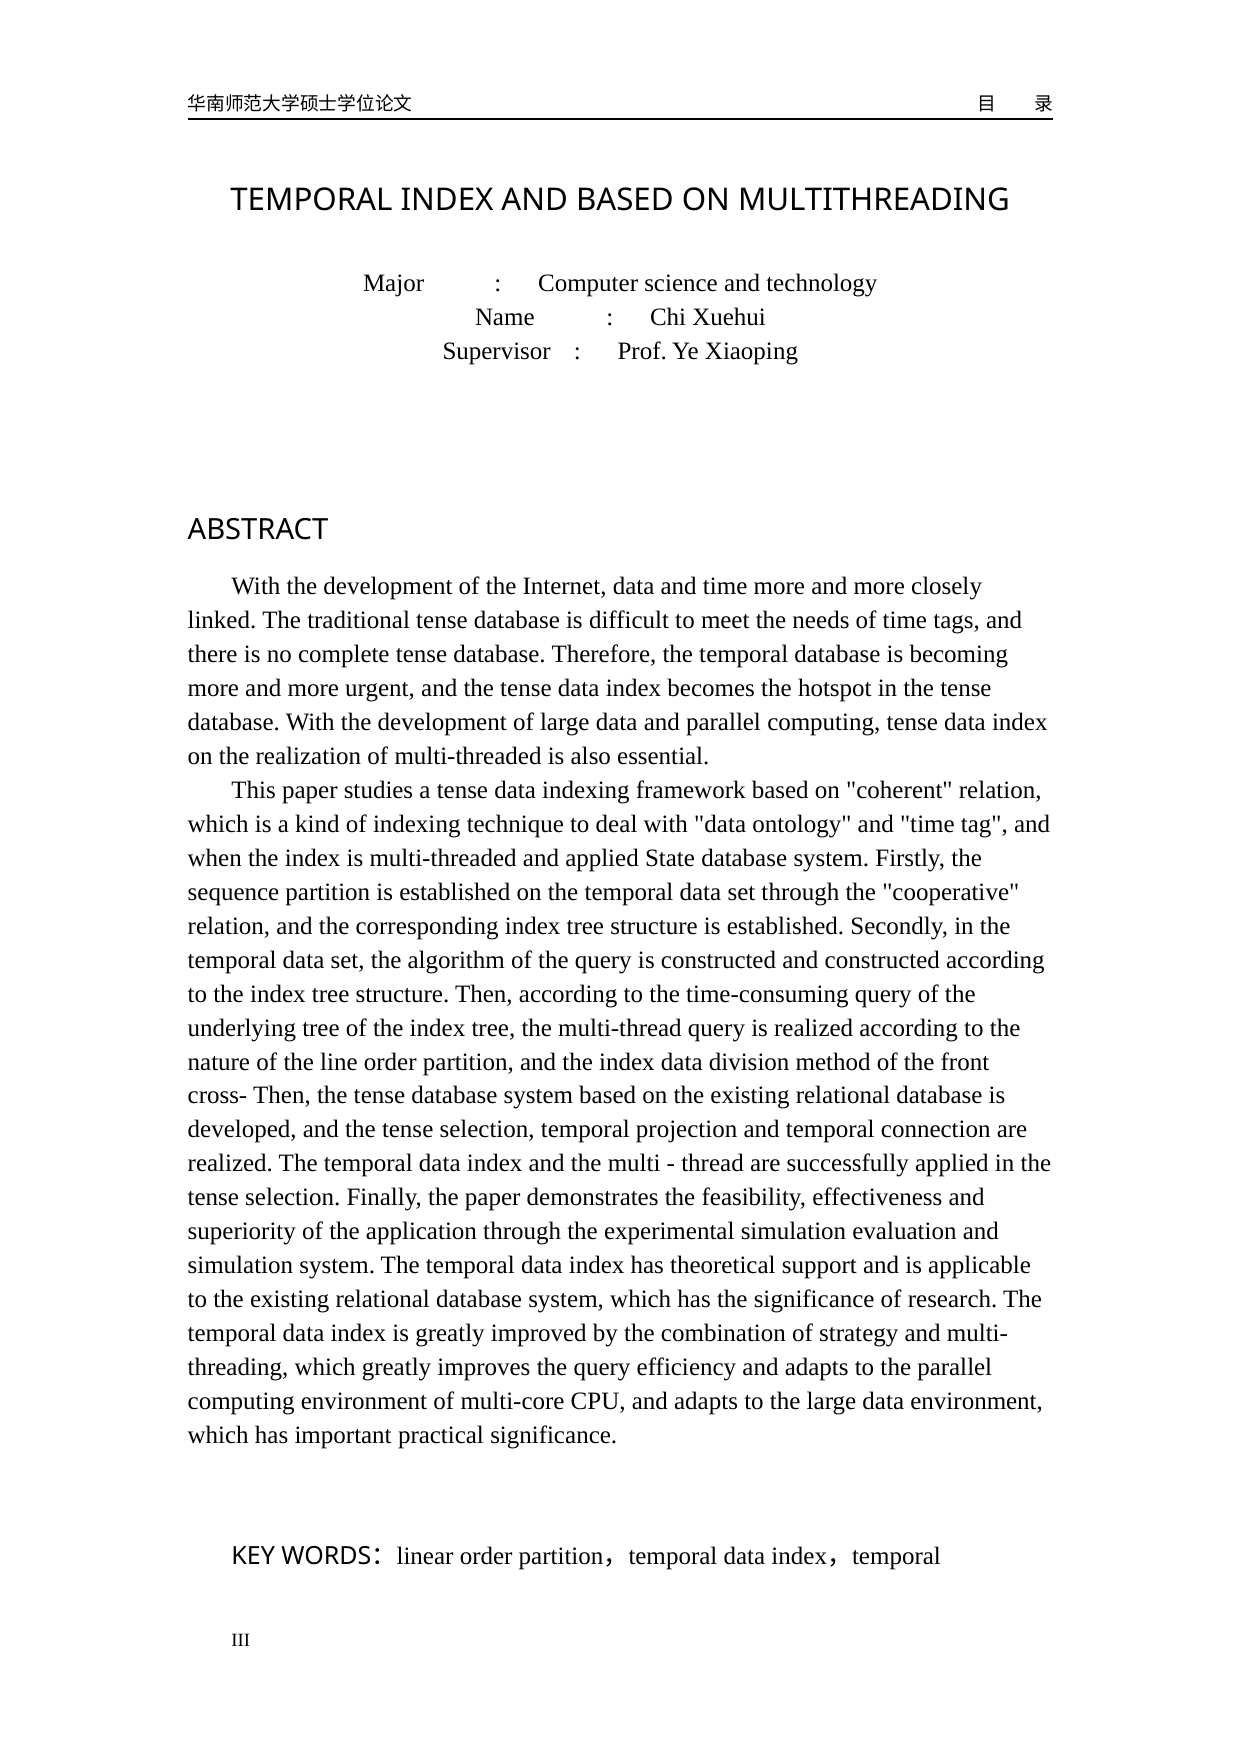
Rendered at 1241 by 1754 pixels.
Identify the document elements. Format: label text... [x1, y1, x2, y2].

text This paper studies a tense data indexing framework based on "coherent" relation, which is a kind of indexing technique to deal with "data ontology" and "time tag", and when the index is multi-threaded and applied State database system. Firstly, the sequence partition is established on the temporal data set through the "cooperative" relation, and the corresponding index tree structure is established. Secondly, in the temporal data set, the algorithm of the query is constructed and constructed according to the index tree structure. Then, according to the time-consuming query of the underlying tree of the index tree, the multi-thread query is realized according to the nature of the line order partition, and the index data division method of the front cross- Then, the tense database system based on the existing relational database is developed, and the tense selection, temporal projection and temporal connection are realized. The temporal data index and the multi - thread are successfully applied in the tense selection. Finally, the paper demonstrates the feasibility, effectiveness and superiority of the application through the experimental simulation evaluation and simulation system. The temporal data index has theoretical support and is applicable to the existing relational database system, which has the significance of research. The temporal data index is greatly improved by the combination of strategy and multi-threading, which greatly improves the query efficiency and adapts to the parallel computing environment of multi-core CPU, and adapts to the large data environment, which has important practical significance. [187, 772, 1053, 1452]
text With the development of the Internet, data and time more and more closely linked. The traditional tense database is difficult to meet the needs of time tags, and there is no complete tense database. Therefore, the temporal database is becoming more and more urgent, and the tense data index becomes the hotspot in the tense database. With the development of large data and parallel computing, tense data index on the realization of multi-threaded is also essential. [187, 569, 1053, 772]
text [187, 1519, 1053, 1587]
text TEMPORAL INDEX AND BASED ON MULTITHREADING [187, 164, 1053, 232]
text Supervisor : Prof. Ye Xiaoping [187, 334, 1053, 368]
text Name : Chi Xuehui [187, 300, 1053, 334]
text ABSTRACT [187, 494, 1053, 562]
text Major : Computer science and technology [187, 266, 1053, 300]
